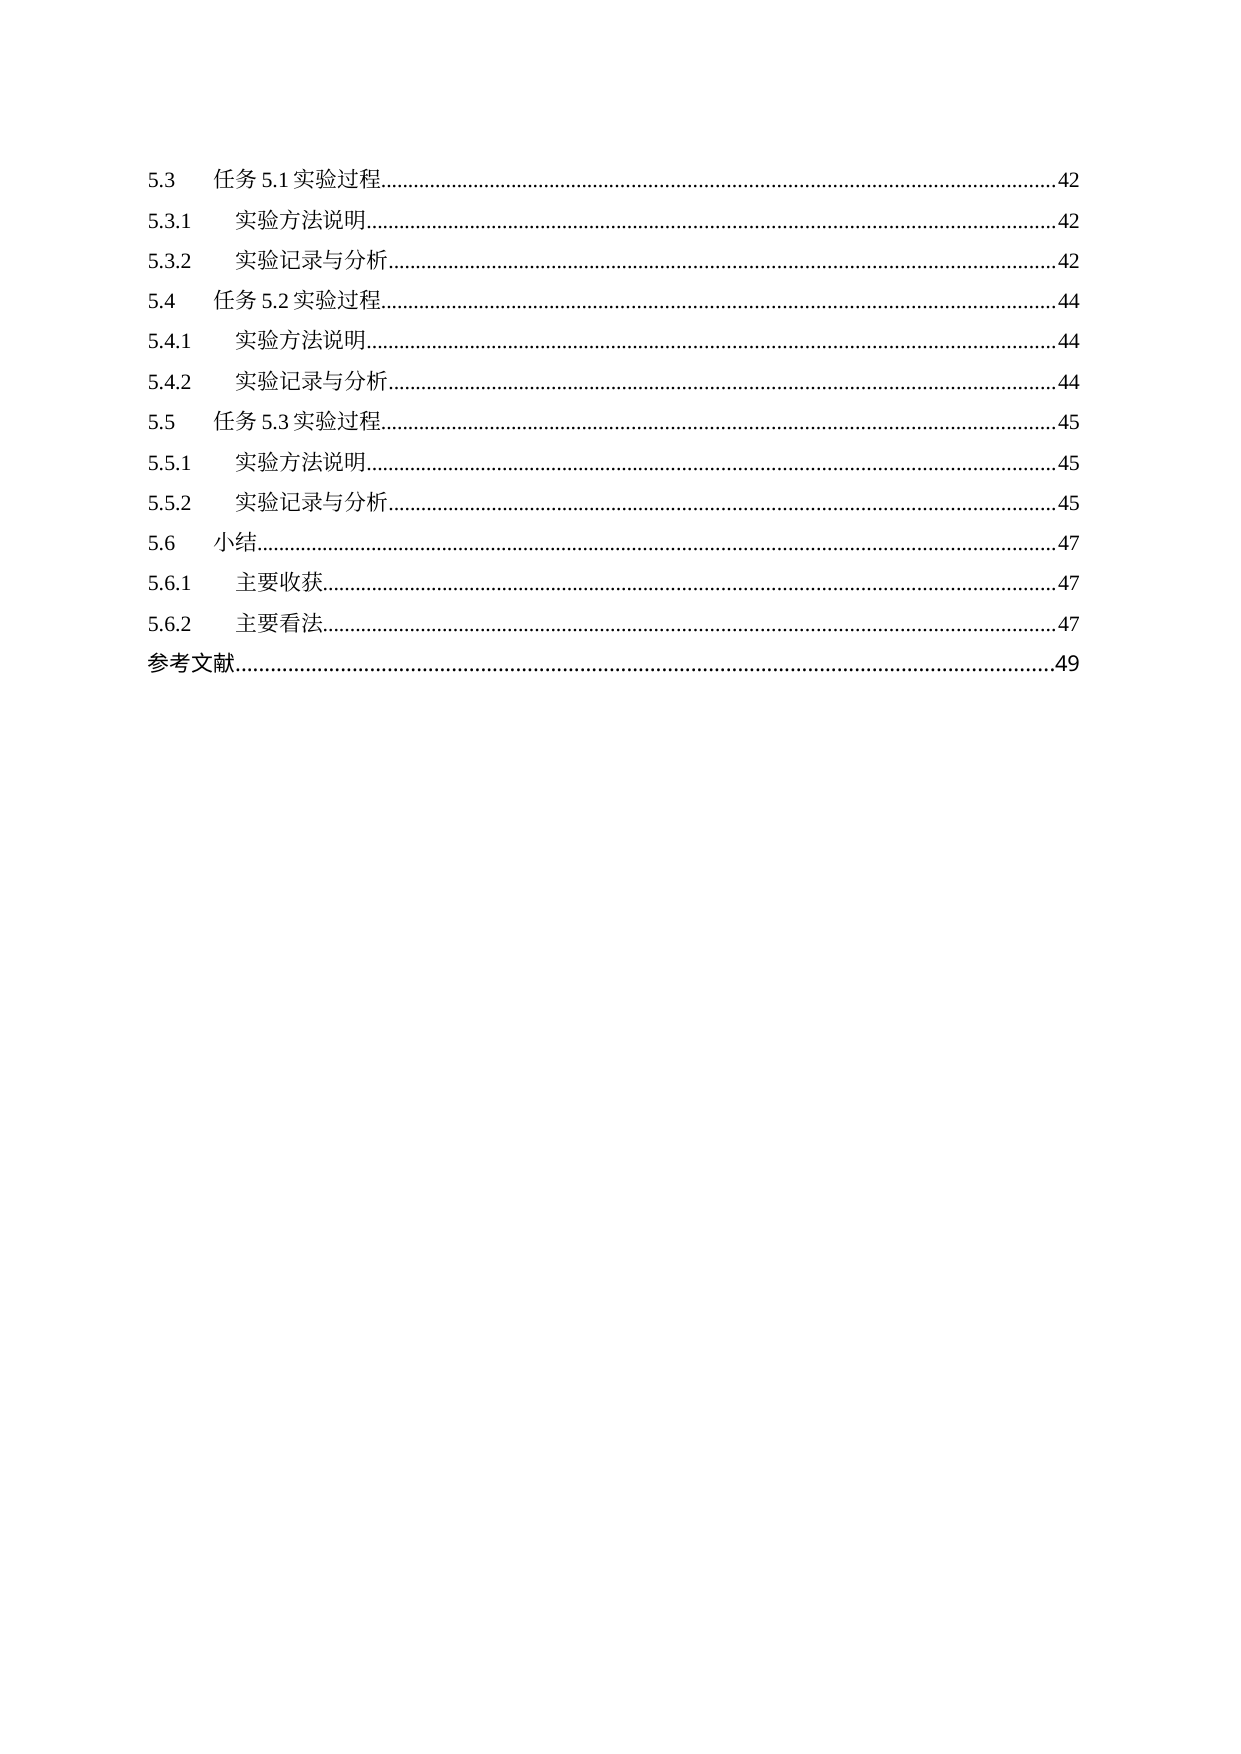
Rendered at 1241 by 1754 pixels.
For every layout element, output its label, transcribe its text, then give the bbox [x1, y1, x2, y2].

text 5.3.1 实验方法说明 42 [148, 202, 1092, 235]
text 5.4.1 实验方法说明 44 [148, 323, 1092, 356]
text 5.6.2 主要看法 47 [148, 605, 1092, 638]
text 5.4 任务5.2实验过程 44 [148, 283, 1092, 315]
text 5.5.2 实验记录与分析 45 [148, 484, 1092, 517]
text 5.6 小结 47 [148, 525, 1092, 557]
text 参考文献 49 [148, 646, 1092, 678]
text 5.4.2 实验记录与分析 44 [148, 363, 1092, 396]
text 5.6.1 主要收获 47 [148, 565, 1092, 598]
text 5.5.1 实验方法说明 45 [148, 444, 1092, 477]
text 5.3.2 实验记录与分析 42 [148, 243, 1092, 275]
text 5.3 任务5.1实验过程 42 [148, 162, 1092, 194]
text 5.5 任务5.3实验过程 45 [148, 404, 1092, 436]
